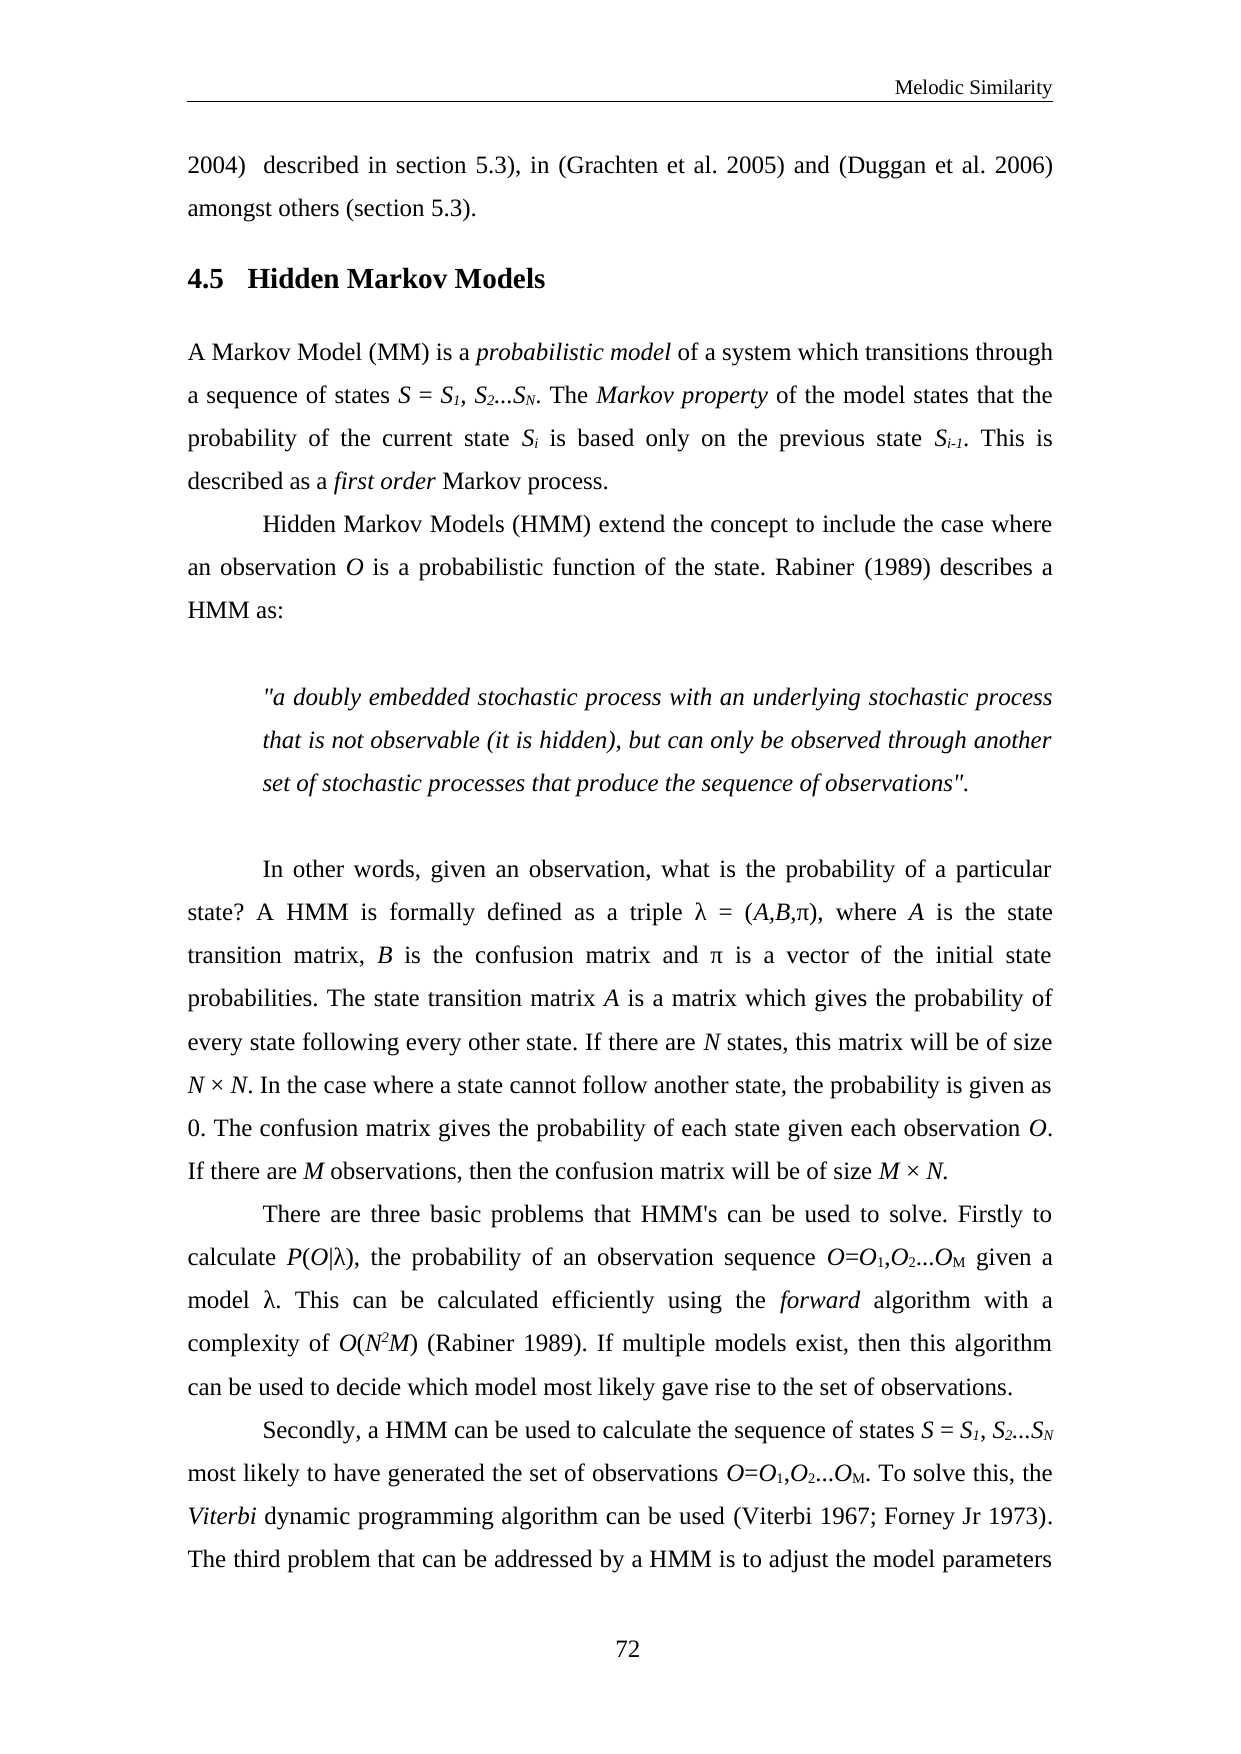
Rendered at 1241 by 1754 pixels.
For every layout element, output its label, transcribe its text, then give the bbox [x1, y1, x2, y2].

subtitle Hidden Markov Models [187, 261, 1053, 295]
text Hidden Markov Models (HMM) extend the concept to include the case where an observation O is a probabilistic function of the state. Rabiner (1989) describes a HMM as: [187, 509, 1053, 624]
text "a doubly embedded stochastic process with an underlying stochastic process that is not observable (it is hidden), but can only be observed through another set of stochastic processes that produce the sequence of observations". [262, 682, 1053, 797]
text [187, 150, 1053, 222]
text In other words, given an observation, what is the probability of a particular state? A HMM is formally defined as a triple λ = (A,B,π), where A is the state transition matrix, B is the confusion matrix and π is a vector of the initial state probabilities. The state transition matrix A is a matrix which gives the probability of every state following every other state. If there are N states, this matrix will be of size N × N. In the case where a state cannot follow another state, the probability is given as 0. The confusion matrix gives the probability of each state given each observation O. If there are M observations, then the confusion matrix will be of size M × N. [187, 854, 1053, 1185]
text There are three basic problems that HMM's can be used to solve. Firstly to calculate P(O|λ), the probability of an observation sequence O=O1,O2...OM given a model λ. This can be calculated efficiently using the forward algorithm with a complexity of O(N2M) (Rabiner 1989). If multiple models exist, then this algorithm can be used to decide which model most likely gave rise to the set of observations. [187, 1199, 1053, 1400]
text A Markov Model (MM) is a probabilistic model of a system which transitions through a sequence of states S = S1, S2...SN. The Markov property of the model states that the probability of the current state Si is based only on the previous state Si-1. This is described as a first order Markov process. [187, 337, 1053, 495]
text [187, 1415, 1053, 1573]
